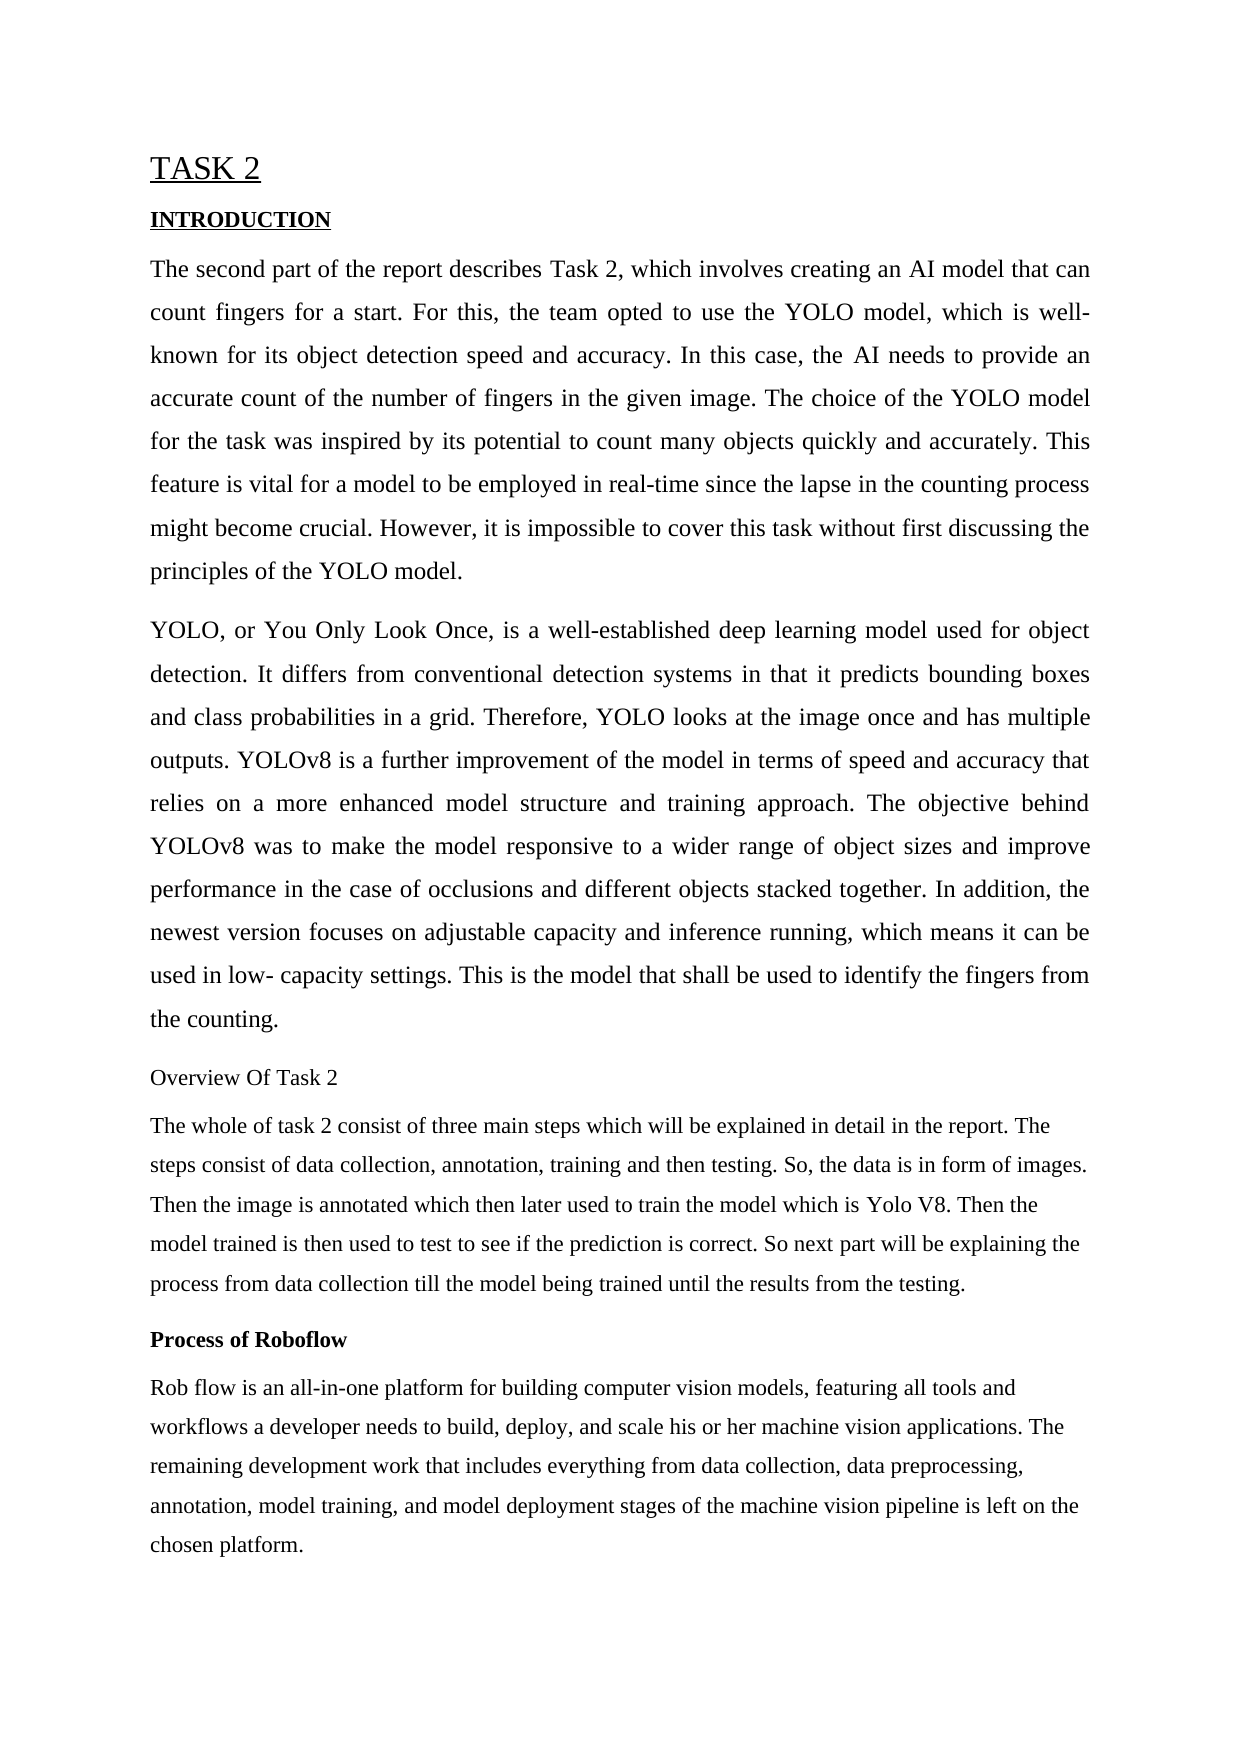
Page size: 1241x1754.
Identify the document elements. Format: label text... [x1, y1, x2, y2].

text The second part of the report describes Task 2, which involves creating an AI model that can count fingers for a start. For this, the team opted to use the YOLO model, which is well-known for its object detection speed and accuracy. In this case, the AI needs to provide an accurate count of the number of fingers in the given image. The choice of the YOLO model for the task was inspired by its potential to count many objects quickly and accurately. This feature is vital for a model to be employed in real-time since the lapse in the counting process might become crucial. However, it is impossible to cover this task without first discussing the principles of the YOLO model. [150, 254, 1091, 584]
text YOLO, or You Only Look Once, is a well-established deep learning model used for object detection. It differs from conventional detection systems in that it predicts bounding boxes and class probabilities in a grid. Therefore, YOLO looks at the image once and has multiple outputs. YOLOv8 is a further improvement of the model in terms of speed and accuracy that relies on a more enhanced model structure and training approach. The objective behind YOLOv8 was to make the model responsive to a wider range of object sizes and improve performance in the case of occlusions and different objects stacked together. In addition, the newest version focuses on adjustable capacity and inference running, which means it can be used in low- capacity settings. This is the model that shall be used to identify the fingers from the counting. [150, 616, 1091, 1032]
text The whole of task 2 consist of three main steps which will be explained in detail in the report. The steps consist of data collection, annotation, training and then testing. So, the data is in form of images. Then the image is annotated which then later used to train the model which is Yolo V8. Then the model trained is then used to test to see if the prediction is correct. So next part will be explaining the process from data collection till the model being trained until the results from the testing. [150, 1112, 1089, 1296]
text INTRODUCTION [150, 206, 1219, 233]
subtitle Process of Roboflow [150, 1326, 1219, 1352]
subtitle TASK 2 [150, 148, 1219, 187]
text Rob flow is an all-in-one platform for building computer vision models, featuring all tools and workflows a developer needs to build, deploy, and scale his or her machine vision applications. The remaining development work that includes everything from data collection, data preprocessing, annotation, model training, and model deployment stages of the machine vision pipeline is left on the chosen platform. [150, 1373, 1081, 1558]
text Overview Of Task 2 [150, 1064, 1219, 1090]
